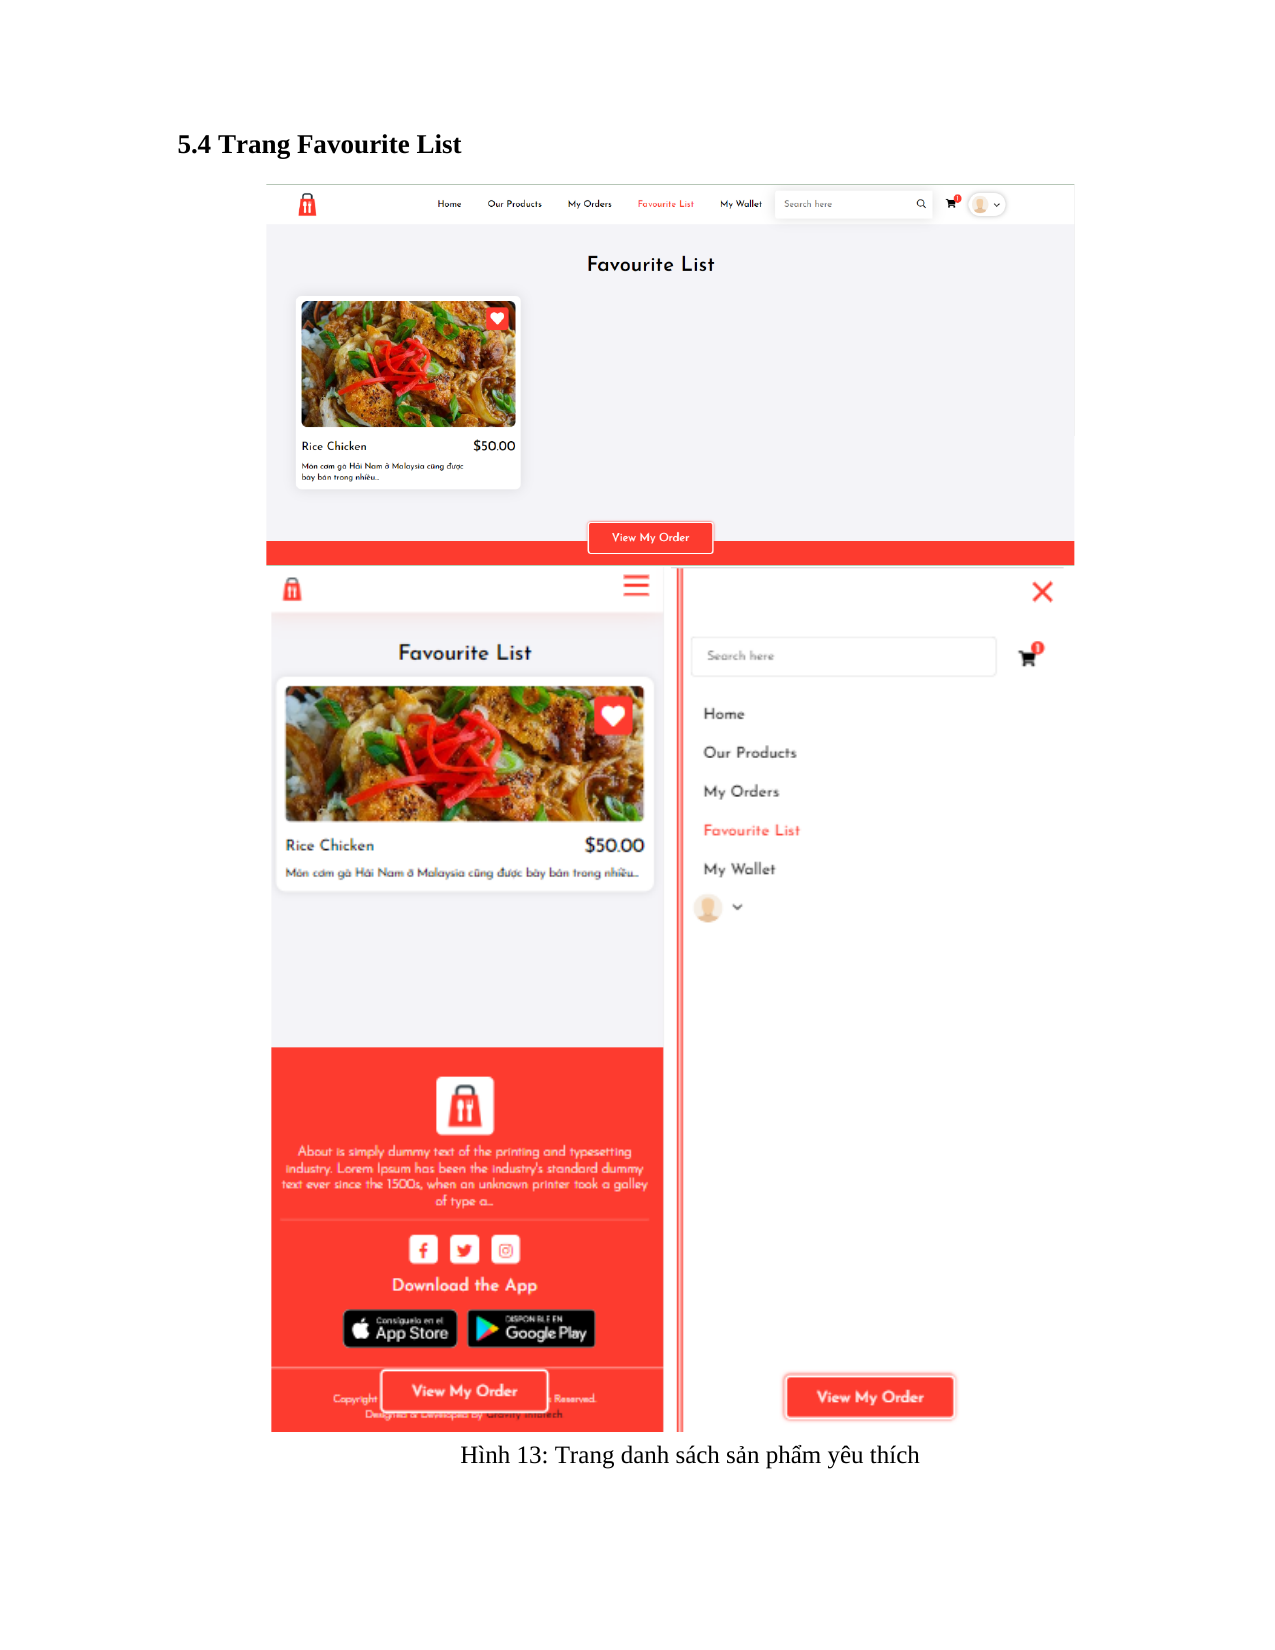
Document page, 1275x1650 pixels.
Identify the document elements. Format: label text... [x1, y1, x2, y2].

picture [271, 567, 665, 1432]
subtitle 5.4 Trang Favourite List [177, 128, 1156, 159]
picture [266, 184, 1075, 566]
picture [671, 567, 1064, 1432]
